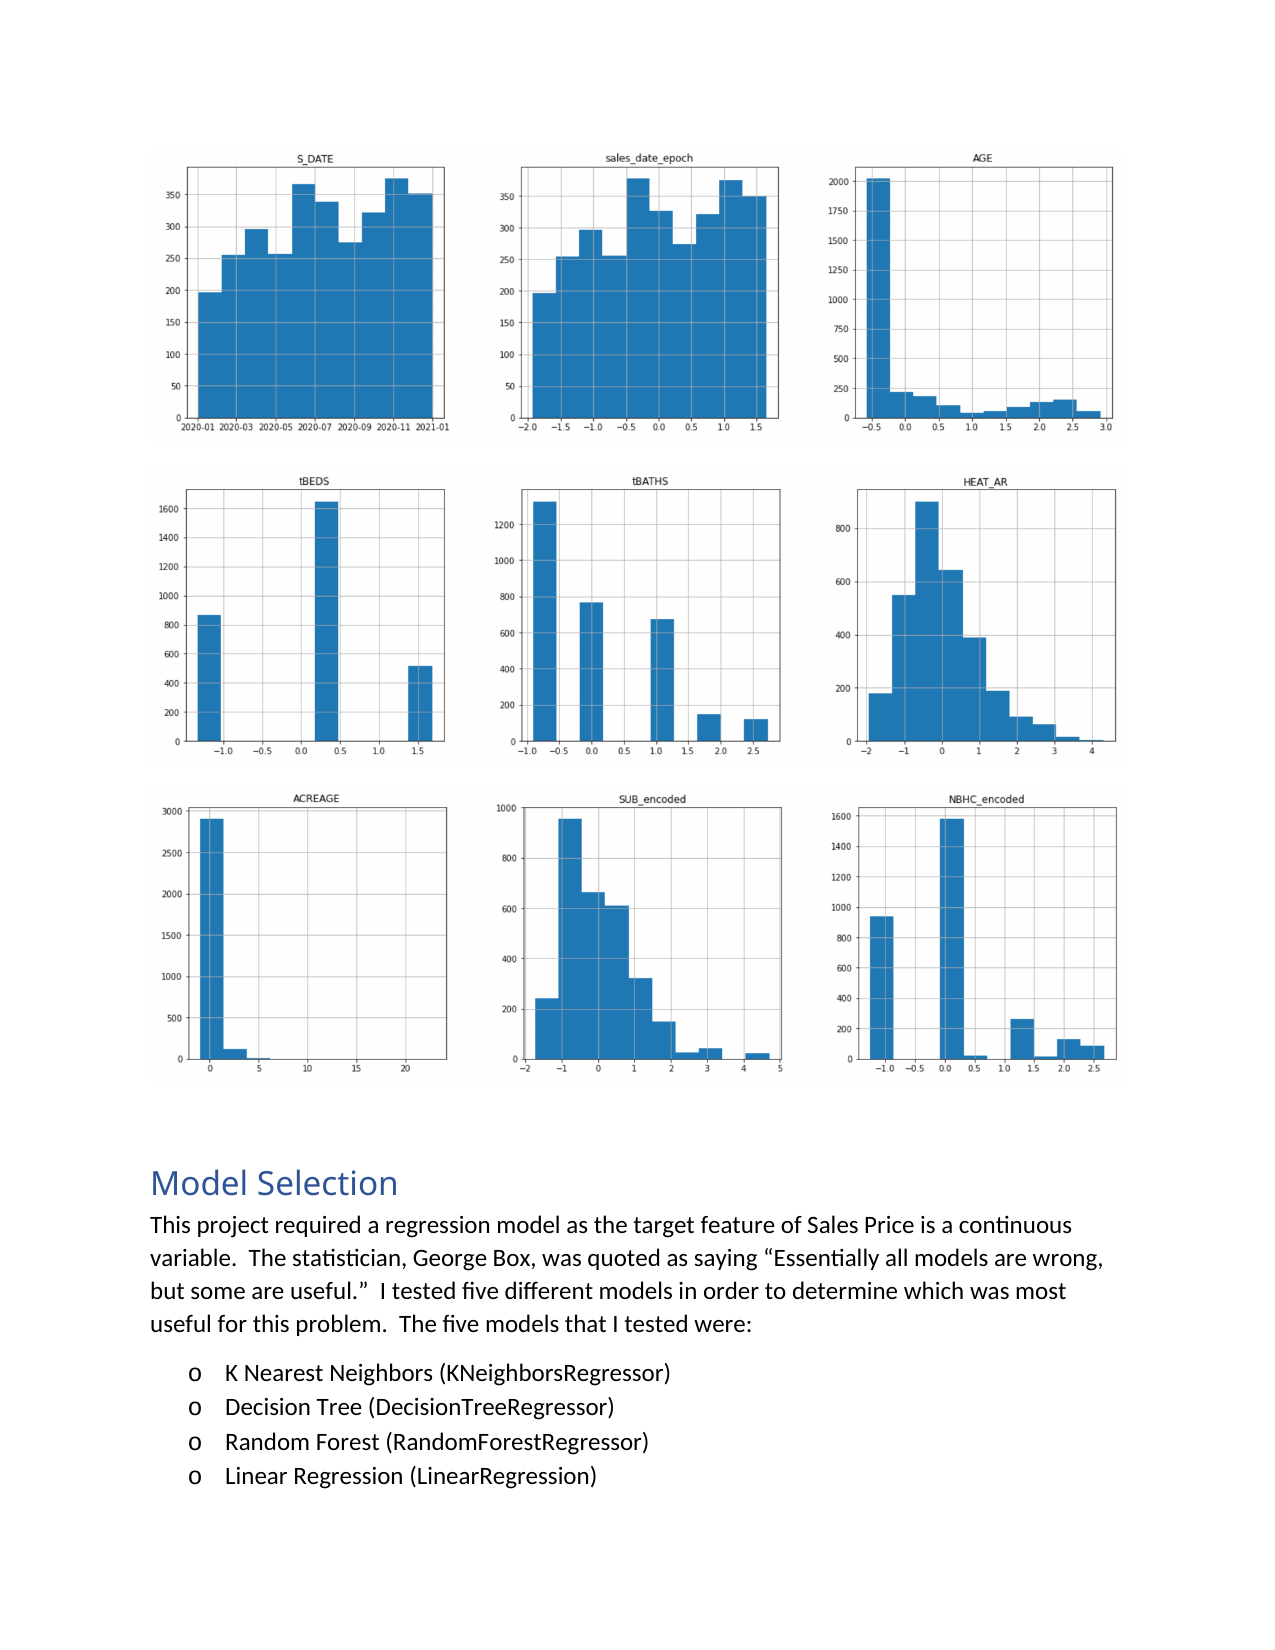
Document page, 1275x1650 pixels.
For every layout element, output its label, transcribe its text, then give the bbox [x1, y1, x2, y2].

text This project required a regression model as the target feature of Sales Price is a continuous variable. The statistician, George Box, was quoted as saying “Essentially all models are wrong, but some are useful.” I tested five different models in order to determine which was most useful for this problem. The five models that I tested were: [150, 1209, 1125, 1338]
picture [150, 463, 1125, 767]
subtitle Model Selection [150, 1160, 1125, 1205]
list Random Forest (RandomForestRegressor) [187, 1426, 1125, 1458]
picture [150, 150, 1125, 445]
picture [150, 785, 1125, 1084]
list Linear Regression (LinearRegression) [187, 1460, 1125, 1492]
list K Nearest Neighbors (KNeighborsRegressor) [187, 1357, 1125, 1389]
list Decision Tree (DecisionTreeRegressor) [187, 1392, 1125, 1423]
